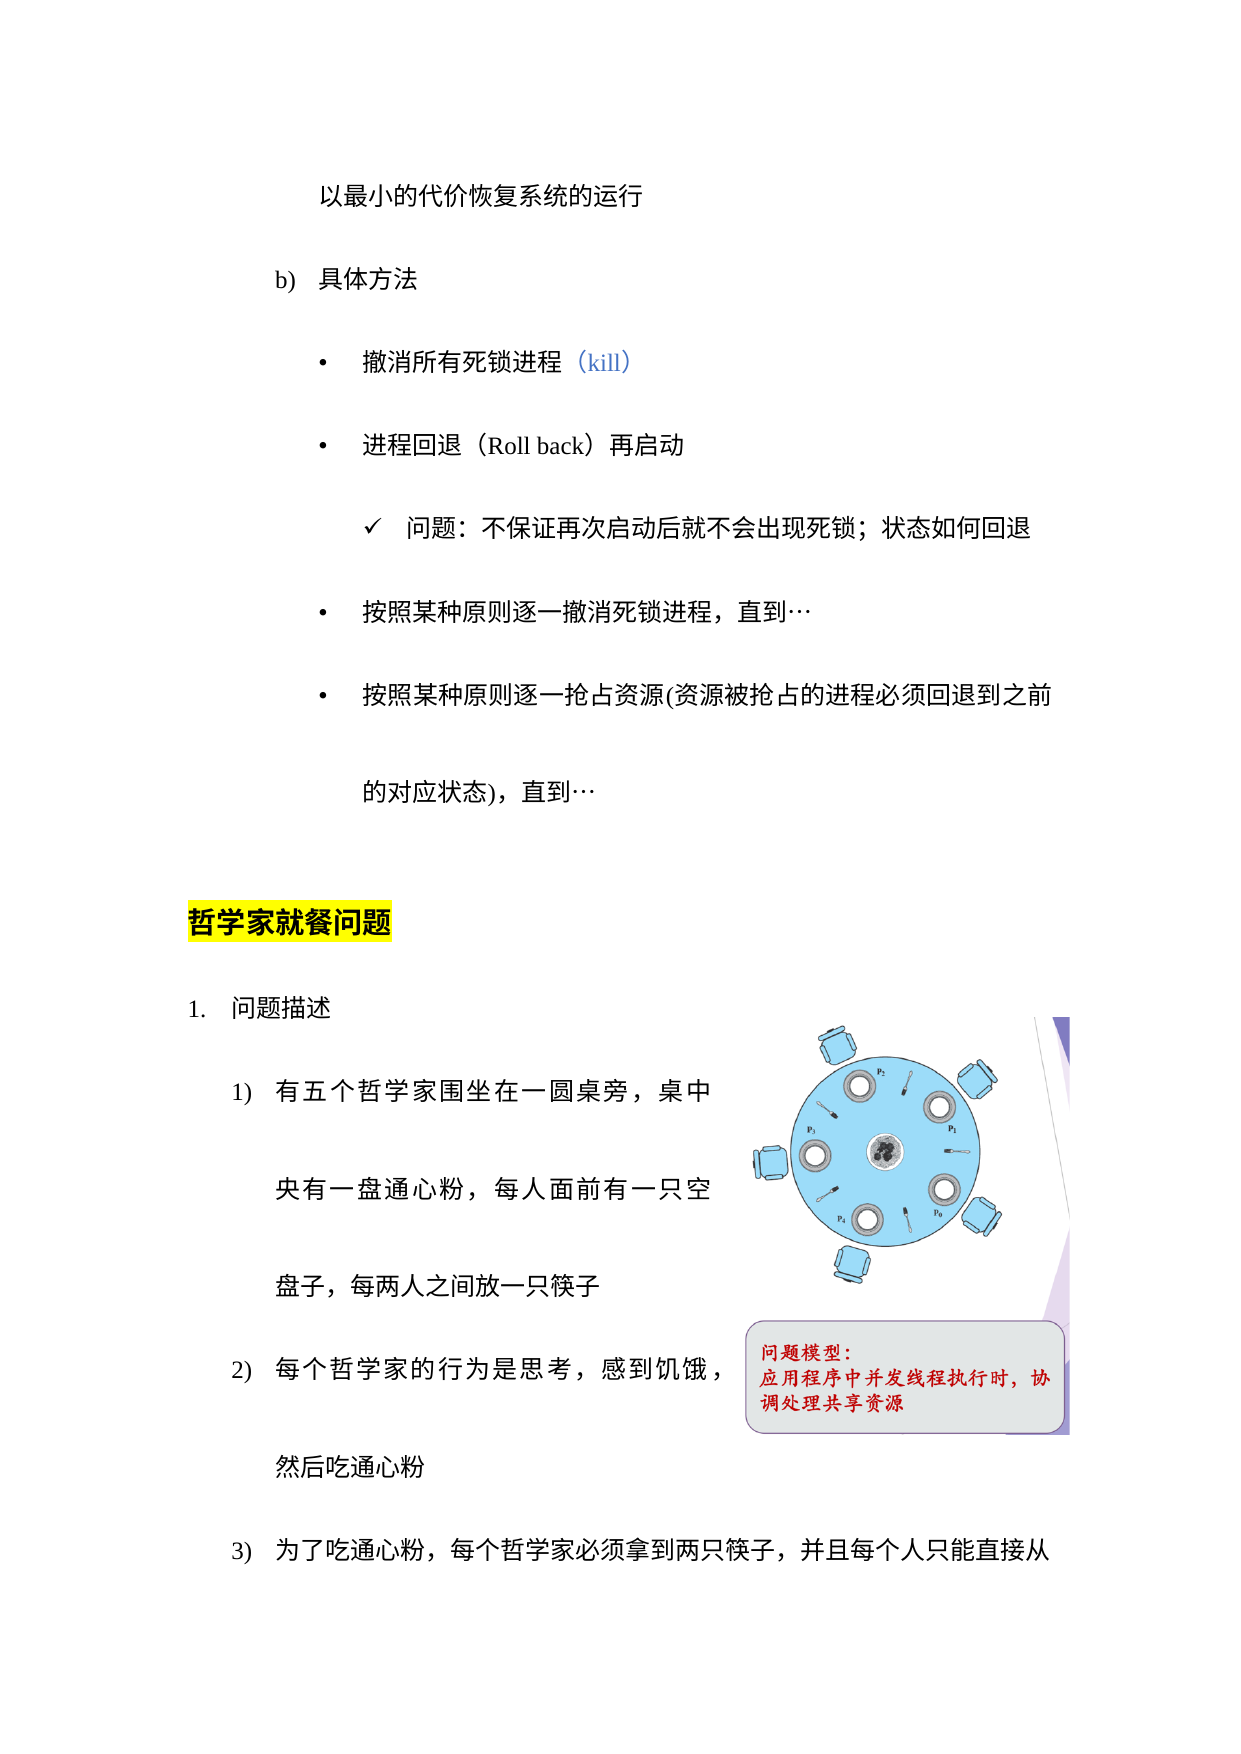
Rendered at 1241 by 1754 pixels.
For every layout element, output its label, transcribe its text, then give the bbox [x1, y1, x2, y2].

picture [730, 1017, 1070, 1435]
list 按照某种原则逐一撤消死锁进程，直到… [319, 578, 1053, 643]
list 进程回退（Roll back）再启动 [319, 411, 1053, 476]
list 有五个哲学家围坐在一圆桌旁，桌中央有一盘通心粉，每人面前有一只空盘子，每两人之间放一只筷子 [231, 1057, 730, 1317]
list 问题描述 [187, 974, 1053, 1039]
list 问题：不保证再次启动后就不会出现死锁；状态如何回退 [362, 494, 1053, 559]
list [231, 1516, 1053, 1581]
list 撤消所有死锁进程（kill） [319, 328, 1053, 393]
list 按照某种原则逐一抢占资源(资源被抢占的进程必须回退到之前的对应状态)，直到… [319, 661, 1053, 823]
text 哲学家就餐问题 [187, 888, 1053, 953]
list 具体方法 [275, 245, 1053, 310]
list 以最小的代价恢复系统的运行 [319, 162, 1053, 227]
list 每个哲学家的行为是思考，感到饥饿，然后吃通心粉 [231, 1336, 1053, 1498]
